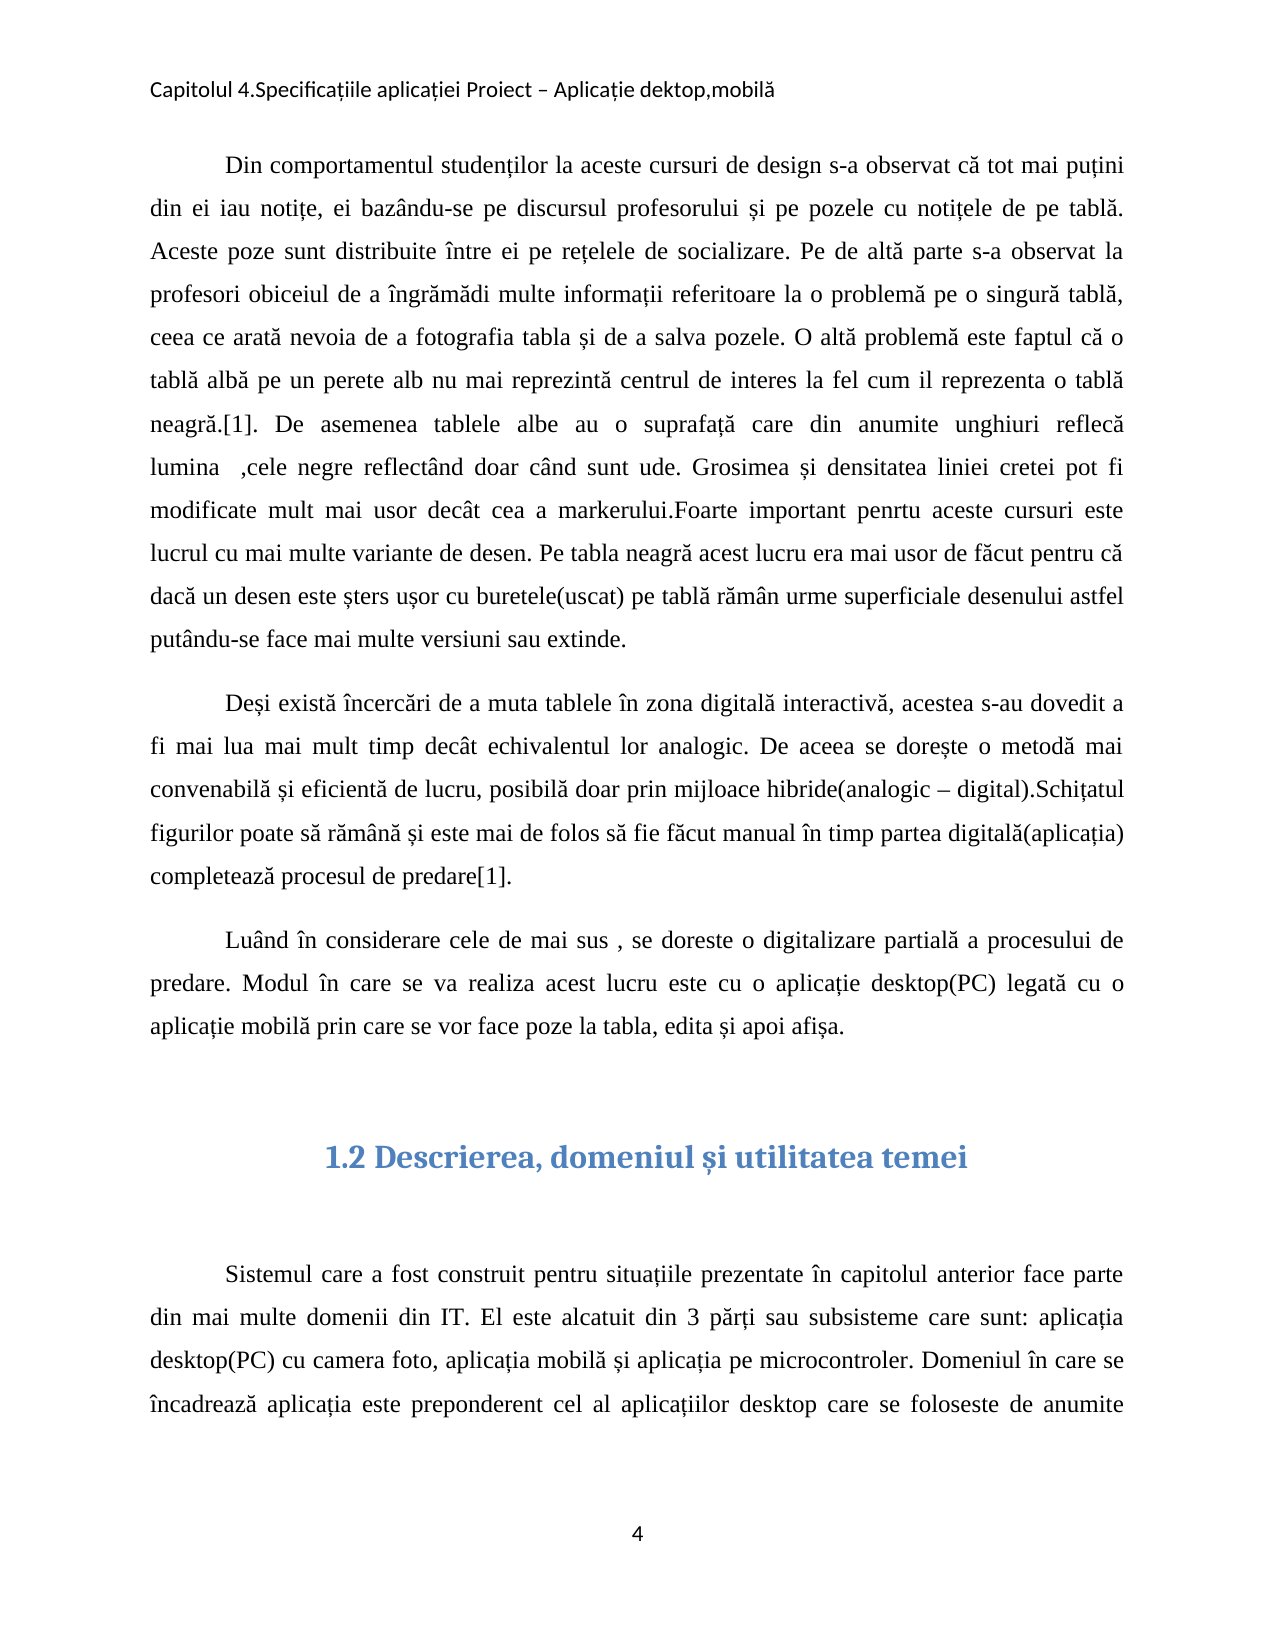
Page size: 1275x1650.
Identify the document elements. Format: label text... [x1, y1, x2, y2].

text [150, 1259, 1125, 1417]
text Luând în considerare cele de mai sus , se doreste o digitalizare partială a procesului de predare. Modul în care se va realiza acest lucru este cu o aplicație desktop(PC) legată cu o aplicație mobilă prin care se vor face poze la tabla, edita și apoi afișa. [150, 925, 1125, 1040]
subtitle Descrierea, domeniul și utilitatea temei [169, 1139, 1125, 1177]
text Din comportamentul studenților la aceste cursuri de design s-a observat că tot mai puțini din ei iau notițe, ei bazându-se pe discursul profesorului și pe pozele cu notițele de pe tablă. Aceste poze sunt distribuite între ei pe rețelele de socializare. Pe de altă parte s-a observat la profesori obiceiul de a îngrămădi multe informații referitoare la o problemă pe o singură tablă, ceea ce arată nevoia de a fotografia tabla și de a salva pozele. O altă problemă este faptul că o tablă albă pe un perete alb nu mai reprezintă centrul de interes la fel cum il reprezenta o tablă neagră.[1]. De asemenea tablele albe au o suprafață care din anumite unghiuri reflecă lumina ,cele negre reflectând doar când sunt ude. Grosimea și densitatea liniei cretei pot fi modificate mult mai usor decât cea a markerului.Foarte important penrtu aceste cursuri este lucrul cu mai multe variante de desen. Pe tabla neagră acest lucru era mai usor de făcut pentru că dacă un desen este șters ușor cu buretele(uscat) pe tablă rămân urme superficiale desenului astfel putându-se face mai multe versiuni sau extinde. [150, 150, 1125, 653]
text Deși există încercări de a muta tablele în zona digitală interactivă, acestea s-au dovedit a fi mai lua mai mult timp decât echivalentul lor analogic. De aceea se dorește o metodă mai convenabilă și eficientă de lucru, posibilă doar prin mijloace hibride(analogic – digital).Schițatul figurilor poate să rămână și este mai de folos să fie făcut manual în timp partea digitală(aplicația) completează procesul de predare[1]. [150, 688, 1125, 889]
